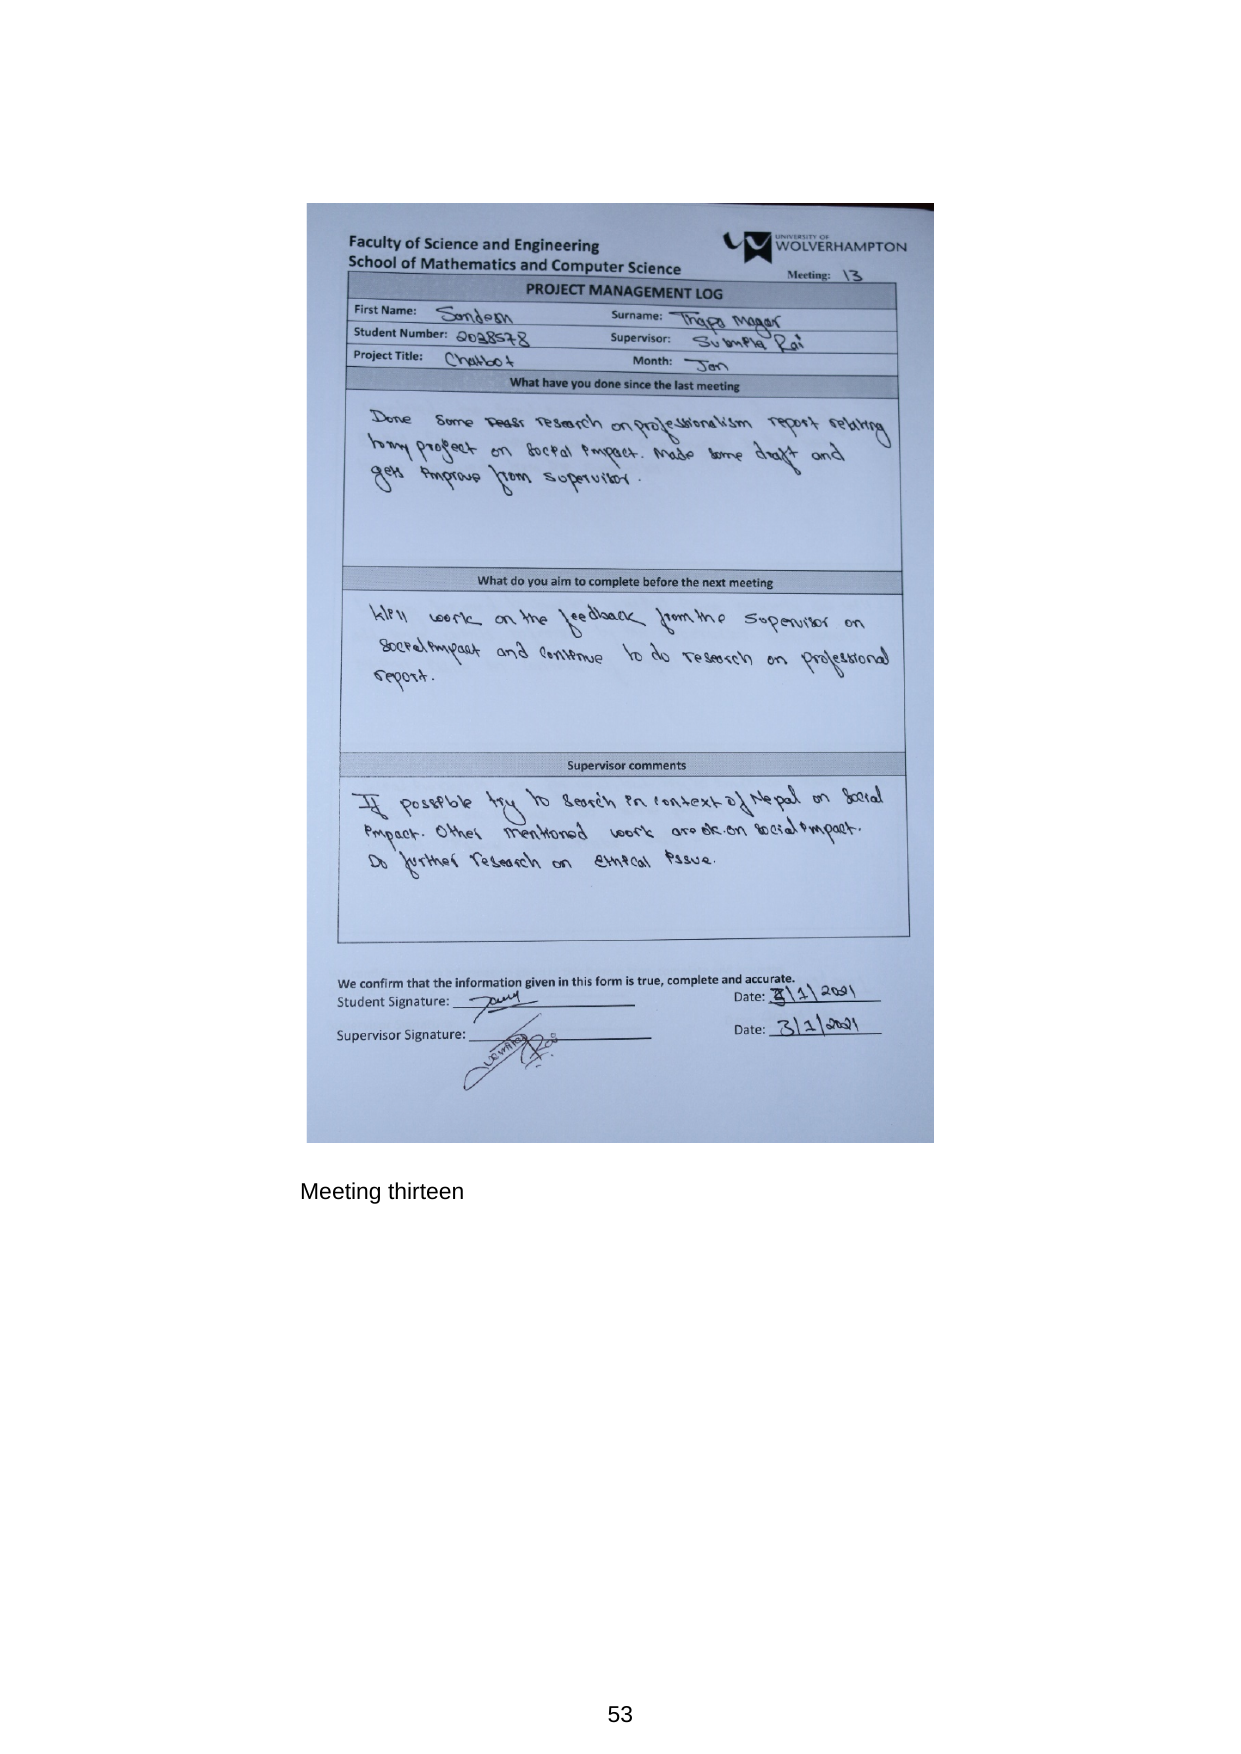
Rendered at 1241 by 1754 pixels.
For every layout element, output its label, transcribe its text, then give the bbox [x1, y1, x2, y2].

picture [307, 204, 933, 1142]
text Meeting thirteen [150, 1178, 1090, 1204]
